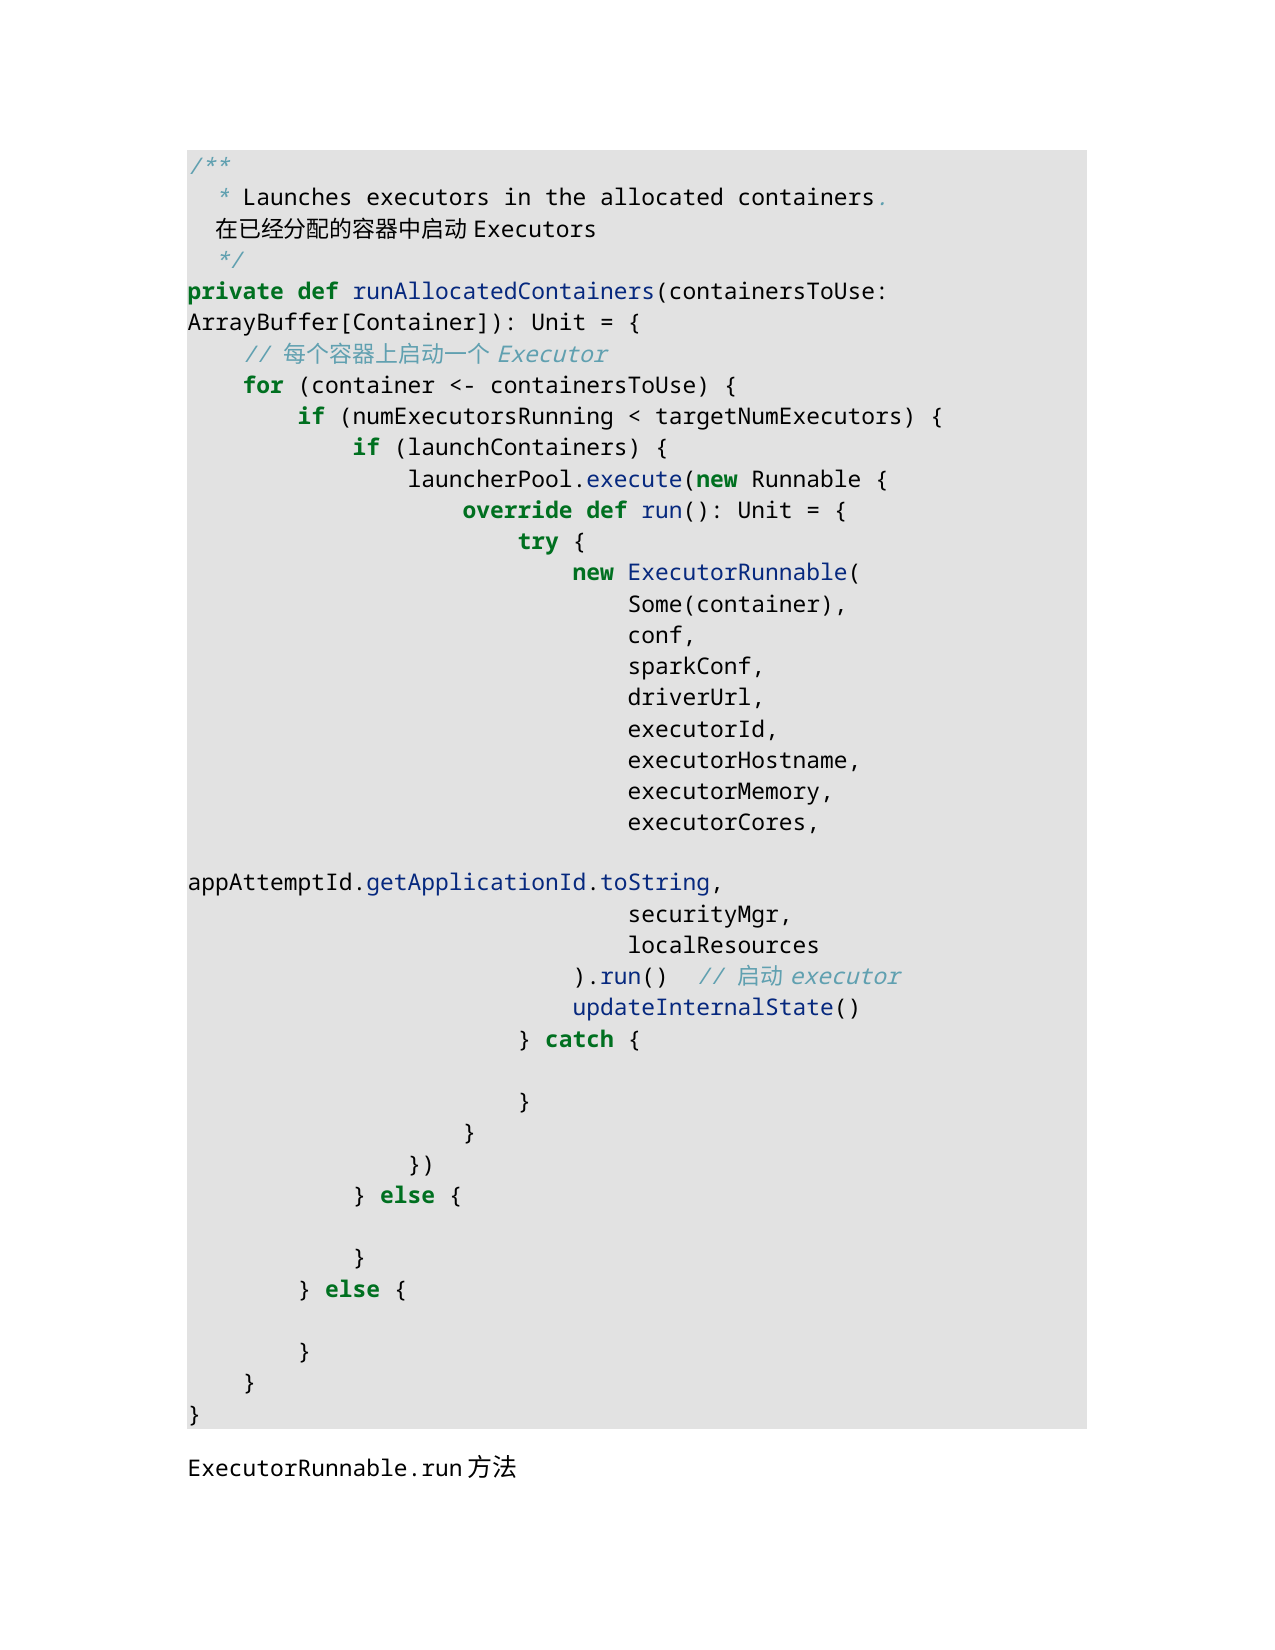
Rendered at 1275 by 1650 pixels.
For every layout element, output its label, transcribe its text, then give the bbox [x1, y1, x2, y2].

text /** * Launches executors in the allocated containers. 在已经分配的容器中启动 Executors */ private def runAllocatedContainers(containersToUse: ArrayBuffer[Container]): Unit = { // 每个容器上启动一个 Executor for (container <- containersToUse) { if (numExecutorsRunning < targetNumExecutors) { if (launchContainers) { launcherPool.execute(new Runnable { override def run(): Unit = { try { new ExecutorRunnable( Some(container), conf, sparkConf, driverUrl, executorId, executorHostname, executorMemory, executorCores, appAttemptId.getApplicationId.toString, securityMgr, localResources ).run() // 启动 executor updateInternalState() } catch { } } }) } else { } } else { } } } [187, 150, 1087, 1429]
text ExecutorRunnable.run方法 [187, 1449, 1087, 1484]
